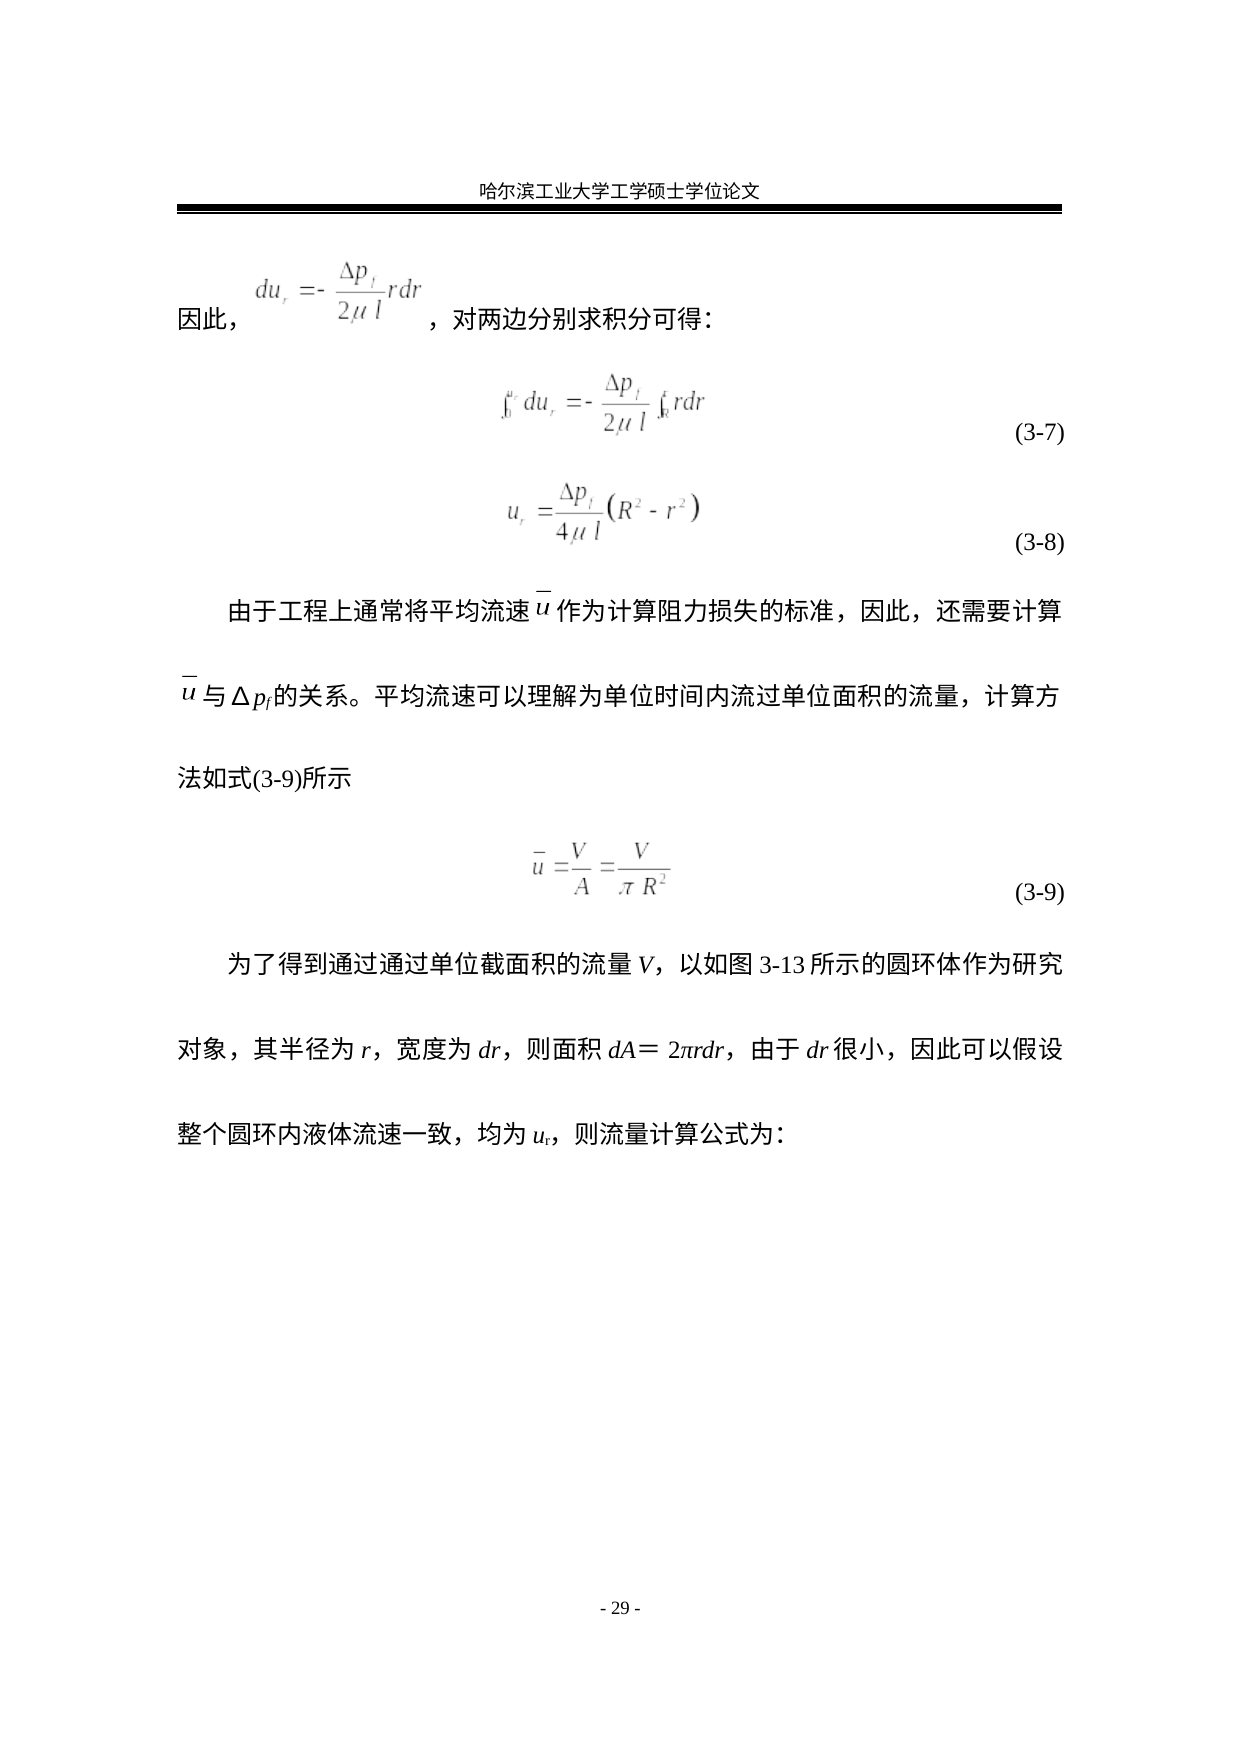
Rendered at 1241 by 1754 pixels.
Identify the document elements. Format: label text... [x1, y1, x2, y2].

text (3-9) [177, 820, 1063, 922]
text (3-8) [177, 464, 1063, 566]
text (3-7) [177, 355, 1063, 457]
text 因此，，对两边分别求积分可得： [177, 244, 1063, 346]
text 由于工程上通常将平均流速作为计算阻力损失的标准，因此，还需要计算与∆pf的关系。平均流速可以理解为单位时间内流过单位面积的流量，计算方法如式(3-9)所示 [177, 573, 1063, 811]
